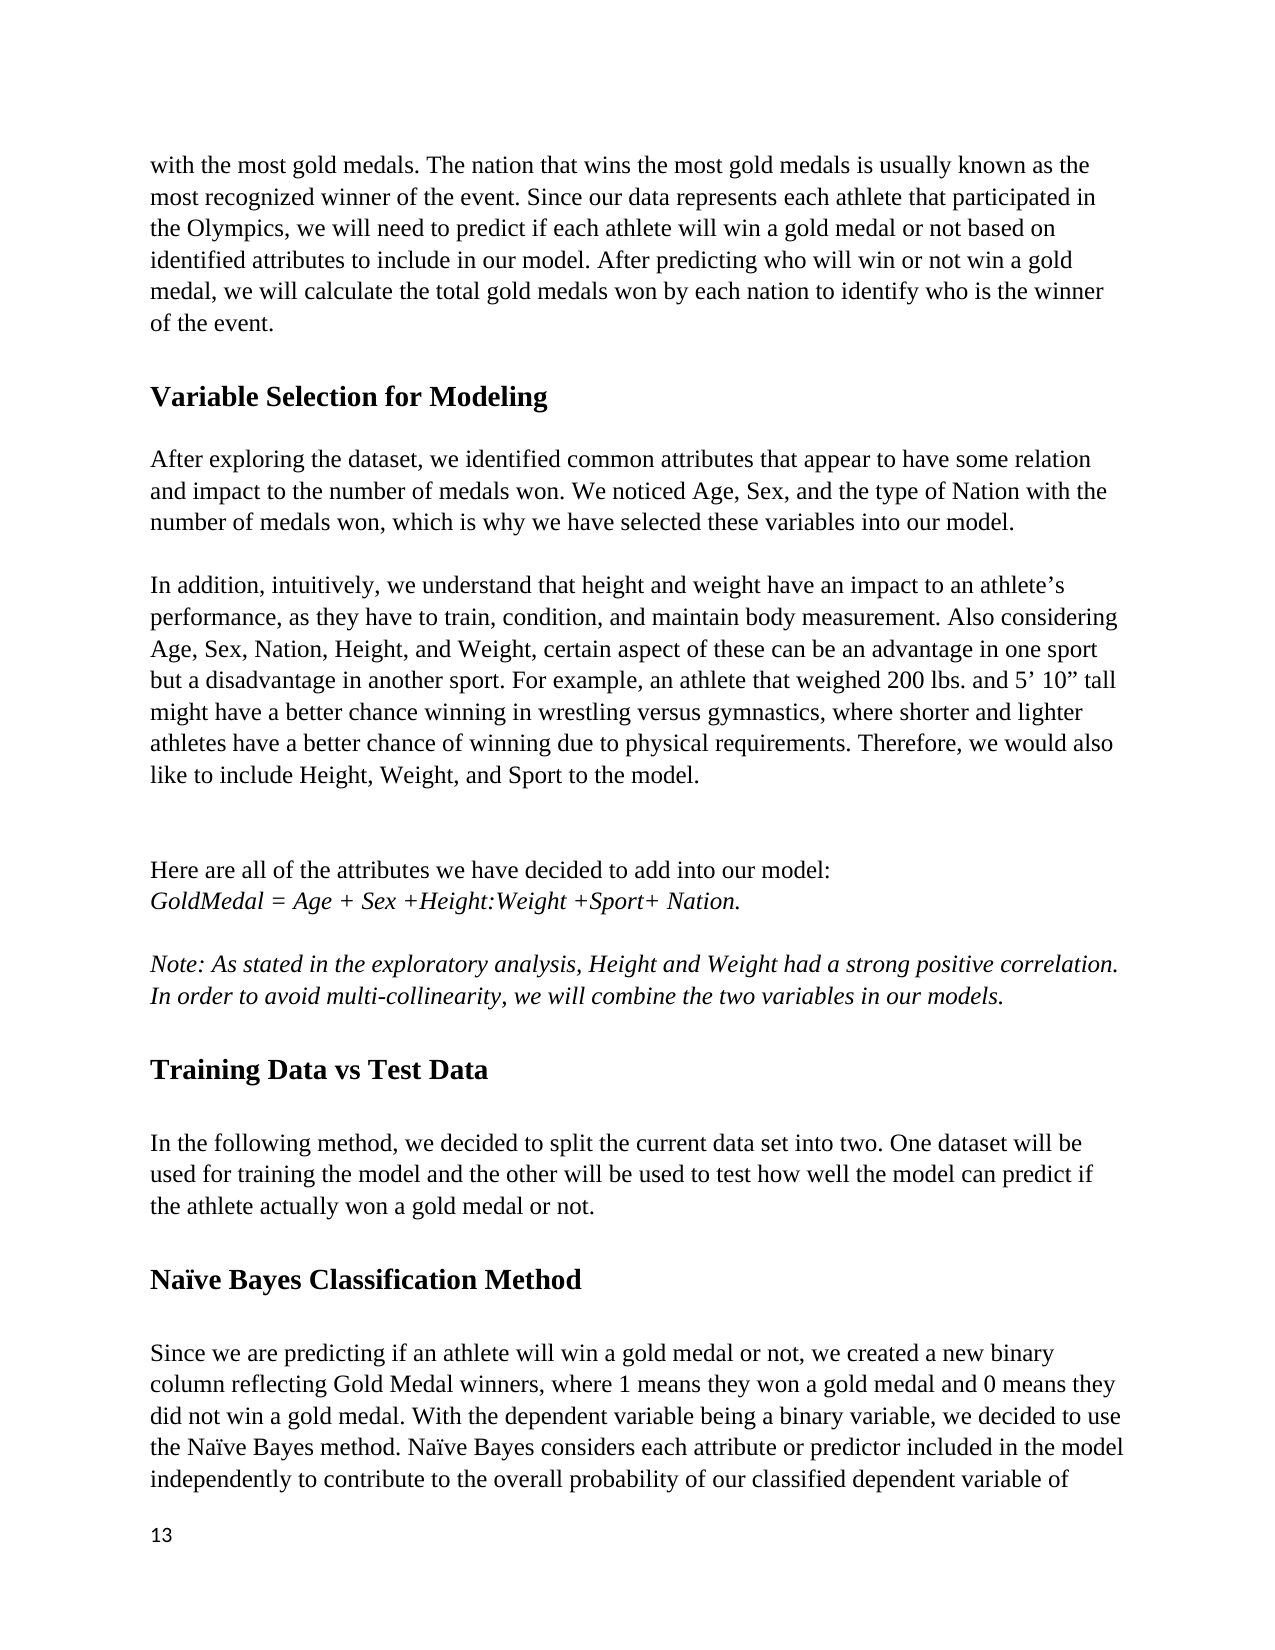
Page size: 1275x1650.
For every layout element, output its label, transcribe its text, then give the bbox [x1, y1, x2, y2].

subtitle Naïve Bayes Classification Method [150, 1262, 1125, 1296]
text Note: As stated in the exploratory analysis, Height and Weight had a strong positive correlation. In order to avoid multi-collinearity, we will combine the two variables in our models. [150, 949, 1125, 1010]
subtitle Variable Selection for Modeling [150, 379, 1125, 413]
text GoldMedal = Age + Sex +Height:Weight +Sport+ Nation. [150, 886, 1125, 915]
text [150, 150, 1125, 337]
subtitle Training Data vs Test Data [150, 1052, 1125, 1086]
text Here are all of the attributes we have decided to add into our model: [150, 855, 1125, 883]
text In the following method, we decided to split the current data set into two. One dataset will be used for training the model and the other will be used to test how well the model can predict if the athlete actually won a gold medal or not. [150, 1128, 1125, 1219]
text In addition, intuitively, we understand that height and weight have an impact to an athlete’s performance, as they have to train, condition, and maintain body measurement. Also considering Age, Sex, Nation, Height, and Weight, certain aspect of these can be an advantage in one sport but a disadvantage in another sport. For example, an athlete that weighed 200 lbs. and 5’ 10” tall might have a better chance winning in wrestling versus gymnastics, where shorter and lighter athletes have a better chance of winning due to physical requirements. Therefore, we would also like to include Height, Weight, and Sport to the model. [150, 571, 1125, 789]
text After exploring the dataset, we identified common attributes that appear to have some relation and impact to the number of medals won. We noticed Age, Sex, and the type of Nation with the number of medals won, which is why we have selected these variables into our model. [150, 444, 1125, 536]
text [150, 1338, 1125, 1493]
